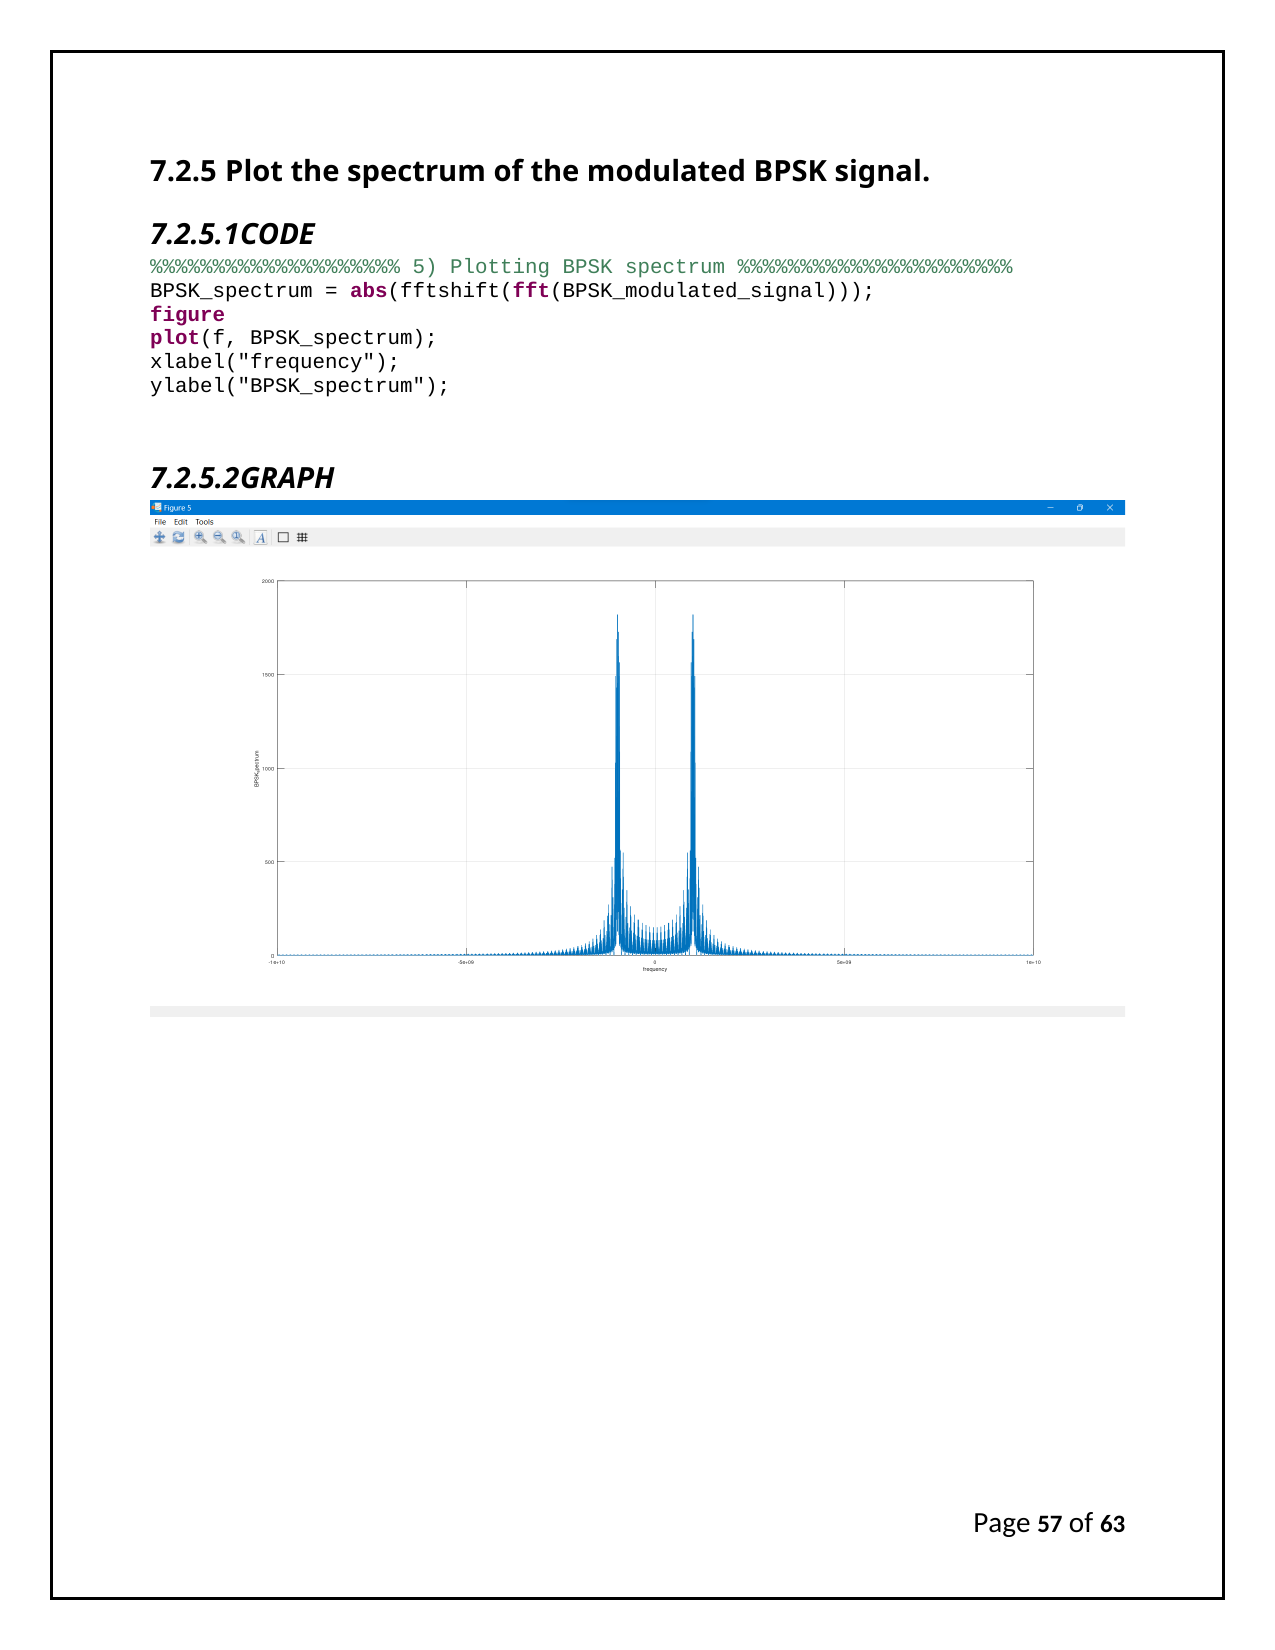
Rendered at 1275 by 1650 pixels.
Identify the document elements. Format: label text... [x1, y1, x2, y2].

subtitle CODE [150, 214, 1125, 253]
subtitle Plot the spectrum of the modulated BPSK signal. [150, 150, 1125, 190]
text BPSK_spectrum = abs(fftshift(fft(BPSK_modulated_signal))); [150, 280, 1125, 304]
text plot(f, BPSK_spectrum); [150, 327, 1125, 351]
text figure [150, 304, 1125, 327]
text xlabel("frequency"); [150, 351, 1125, 375]
text %%%%%%%%%%%%%%%%%%%% 5) Plotting BPSK spectrum %%%%%%%%%%%%%%%%%%%%%% [150, 256, 1125, 280]
picture [150, 500, 1125, 1017]
subtitle GRAPH [150, 458, 1125, 497]
text ylabel("BPSK_spectrum"); [150, 375, 1125, 398]
